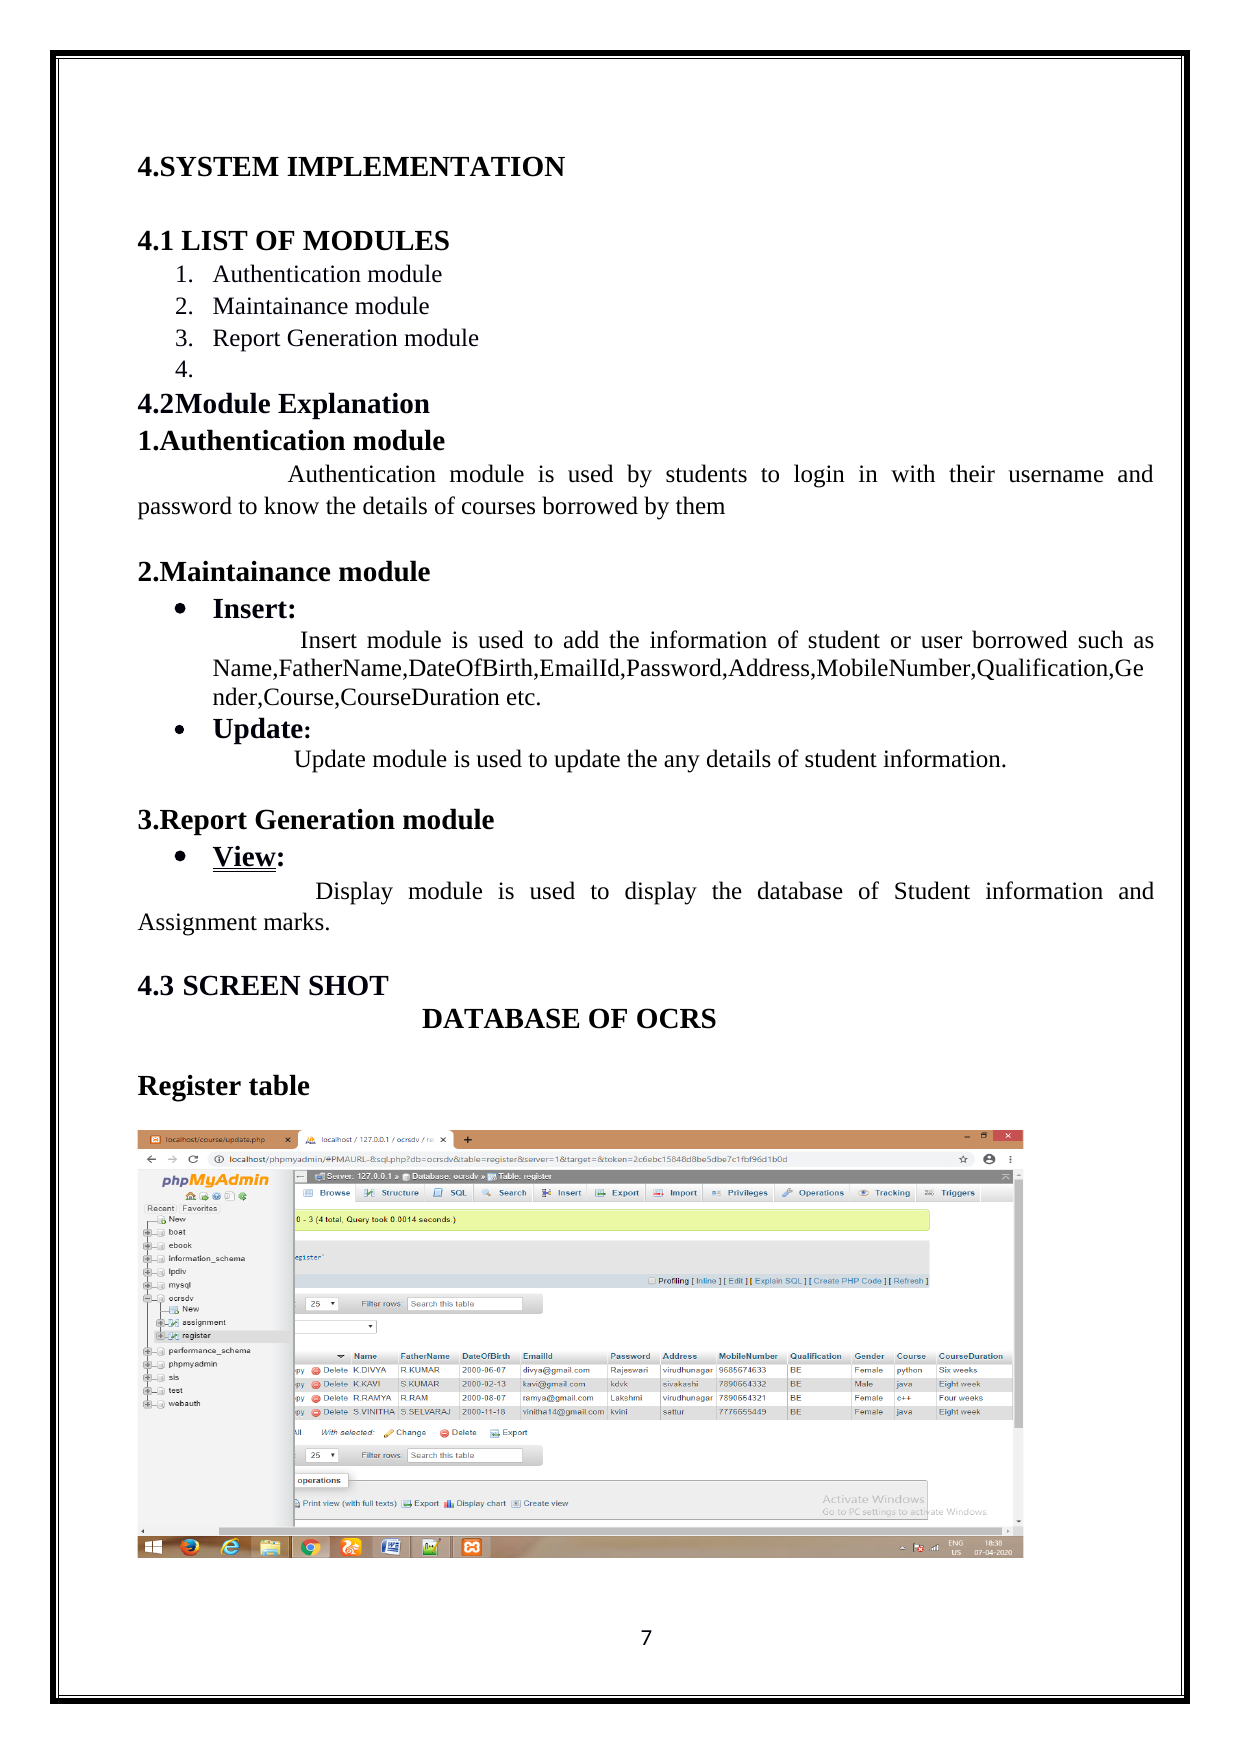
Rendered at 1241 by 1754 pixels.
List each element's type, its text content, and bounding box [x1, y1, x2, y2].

list SCREEN SHOT [137, 968, 1155, 1001]
text Display module is used to display the database of Student information and Assignment marks. [137, 876, 1155, 936]
text DATABASE OF OCRS [137, 1001, 1155, 1035]
list Maintainance module [175, 291, 1155, 320]
text Register table [137, 1068, 1155, 1102]
list Module Explanation [137, 386, 1155, 419]
text 3.Report Generation module [137, 802, 1155, 836]
text Insert module is used to add the information of student or user borrowed such as Name,FatherName,DateOfBirth,EmailId,Password,Address,MobileNumber,Qualification,Gender,Course,CourseDuration etc. [212, 625, 1155, 711]
text Update module is used to update the any details of student information. [137, 744, 1155, 773]
list Update: [175, 711, 1155, 744]
text 4.SYSTEM IMPLEMENTATION [137, 149, 1155, 182]
list View: [175, 839, 1155, 873]
text 4.1 LIST OF MODULES [137, 223, 1155, 256]
list Insert: [175, 591, 1155, 625]
text 2.Maintainance module [137, 554, 1155, 588]
picture [137, 1130, 1024, 1558]
text Authentication module is used by students to login in with their username and password to know the details of courses borrowed by them [137, 459, 1155, 520]
list Report Generation module [175, 323, 1155, 351]
list Authentication module [175, 259, 1155, 288]
text 1.Authentication module [137, 423, 1155, 456]
